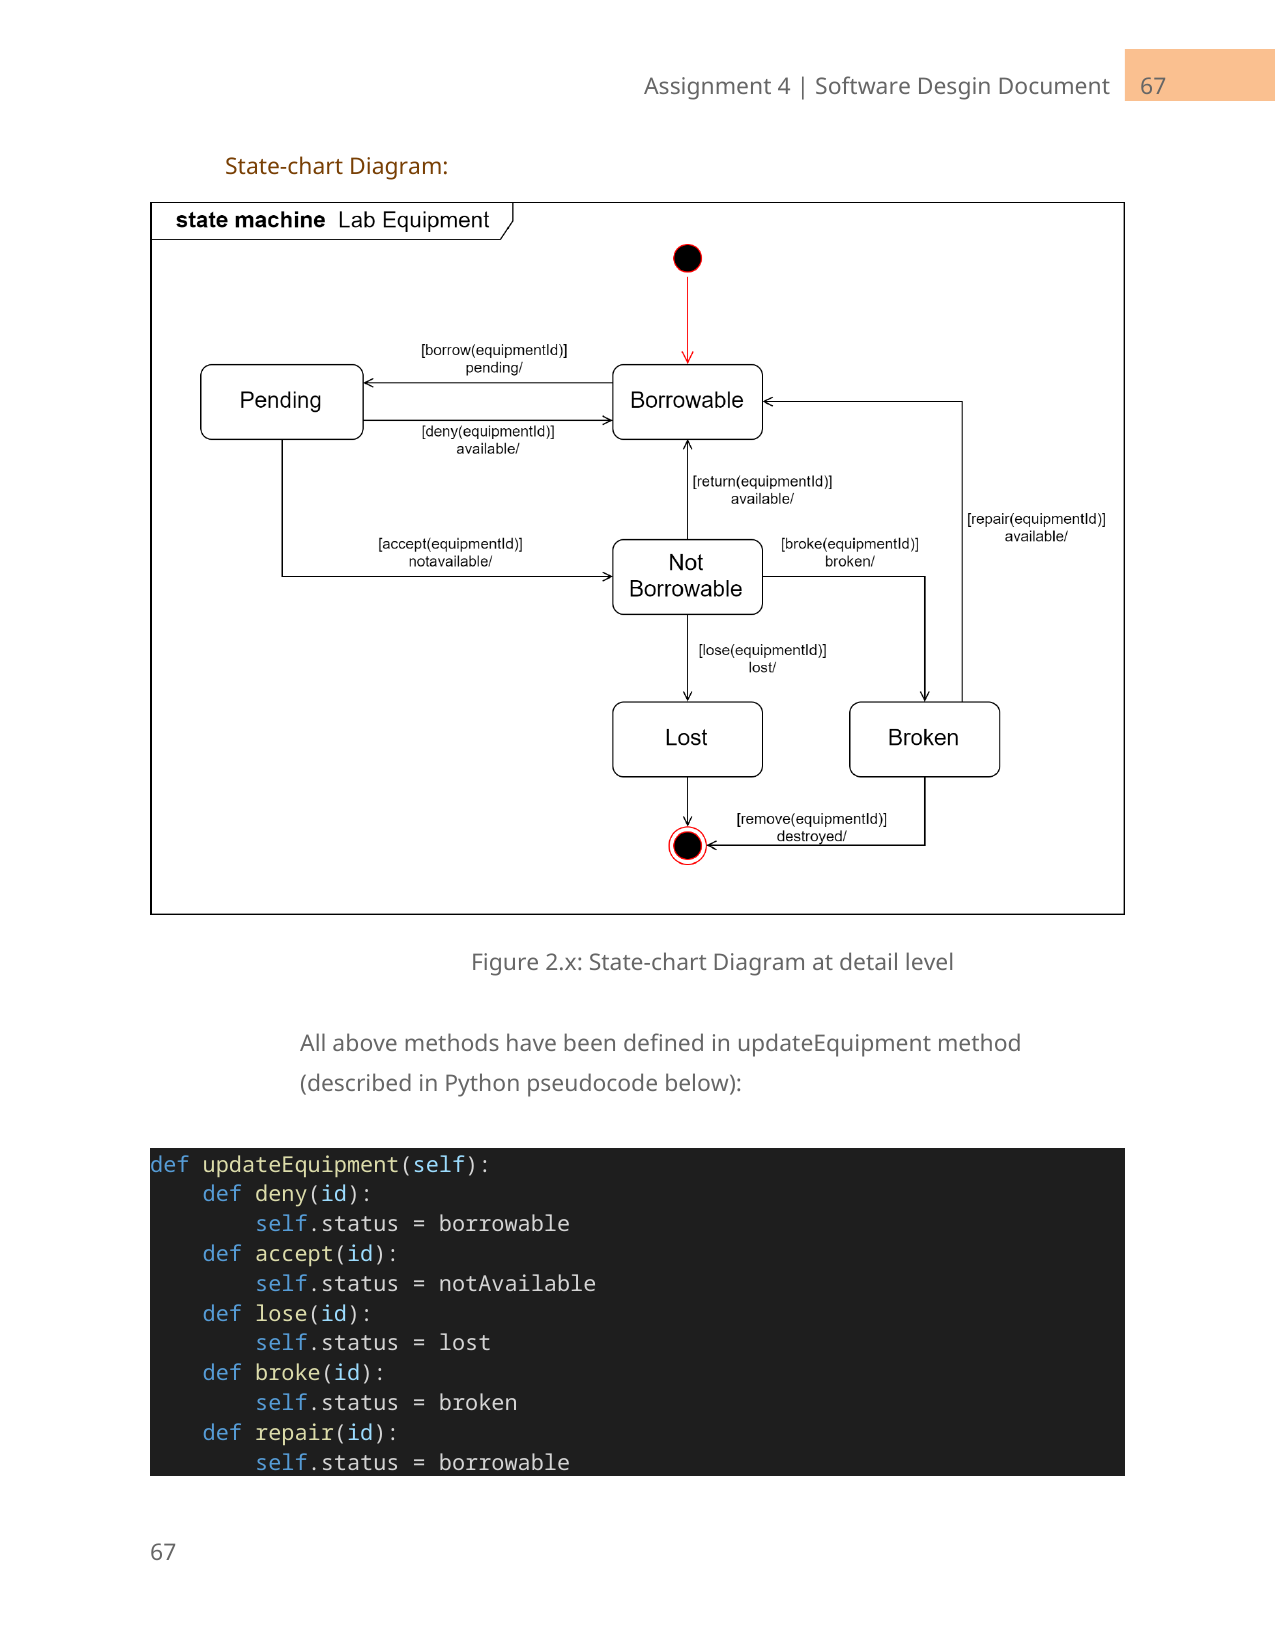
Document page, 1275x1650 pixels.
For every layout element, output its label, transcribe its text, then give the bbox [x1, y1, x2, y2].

text def deny(id): [150, 1178, 1125, 1208]
text self.status = lost [150, 1327, 1125, 1357]
list Figure 2.x: State-chart Diagram at detail level [300, 945, 1125, 977]
text def repair(id): [150, 1417, 1125, 1446]
subtitle State-chart Diagram: [150, 150, 1125, 181]
text def accept(id): [150, 1238, 1125, 1268]
text self.status = broken [150, 1387, 1125, 1417]
text def lose(id): [150, 1297, 1125, 1327]
text def broke(id): [150, 1357, 1125, 1387]
picture [150, 202, 1125, 916]
text self.status = notAvailable [150, 1268, 1125, 1297]
list All above methods have been defined in updateEquipment method (described in Python pseudocode below): [300, 1027, 1125, 1098]
text self.status = borrowable [150, 1208, 1125, 1238]
text self.status = borrowable [150, 1446, 1125, 1476]
text def updateEquipment(self): [150, 1148, 1125, 1178]
